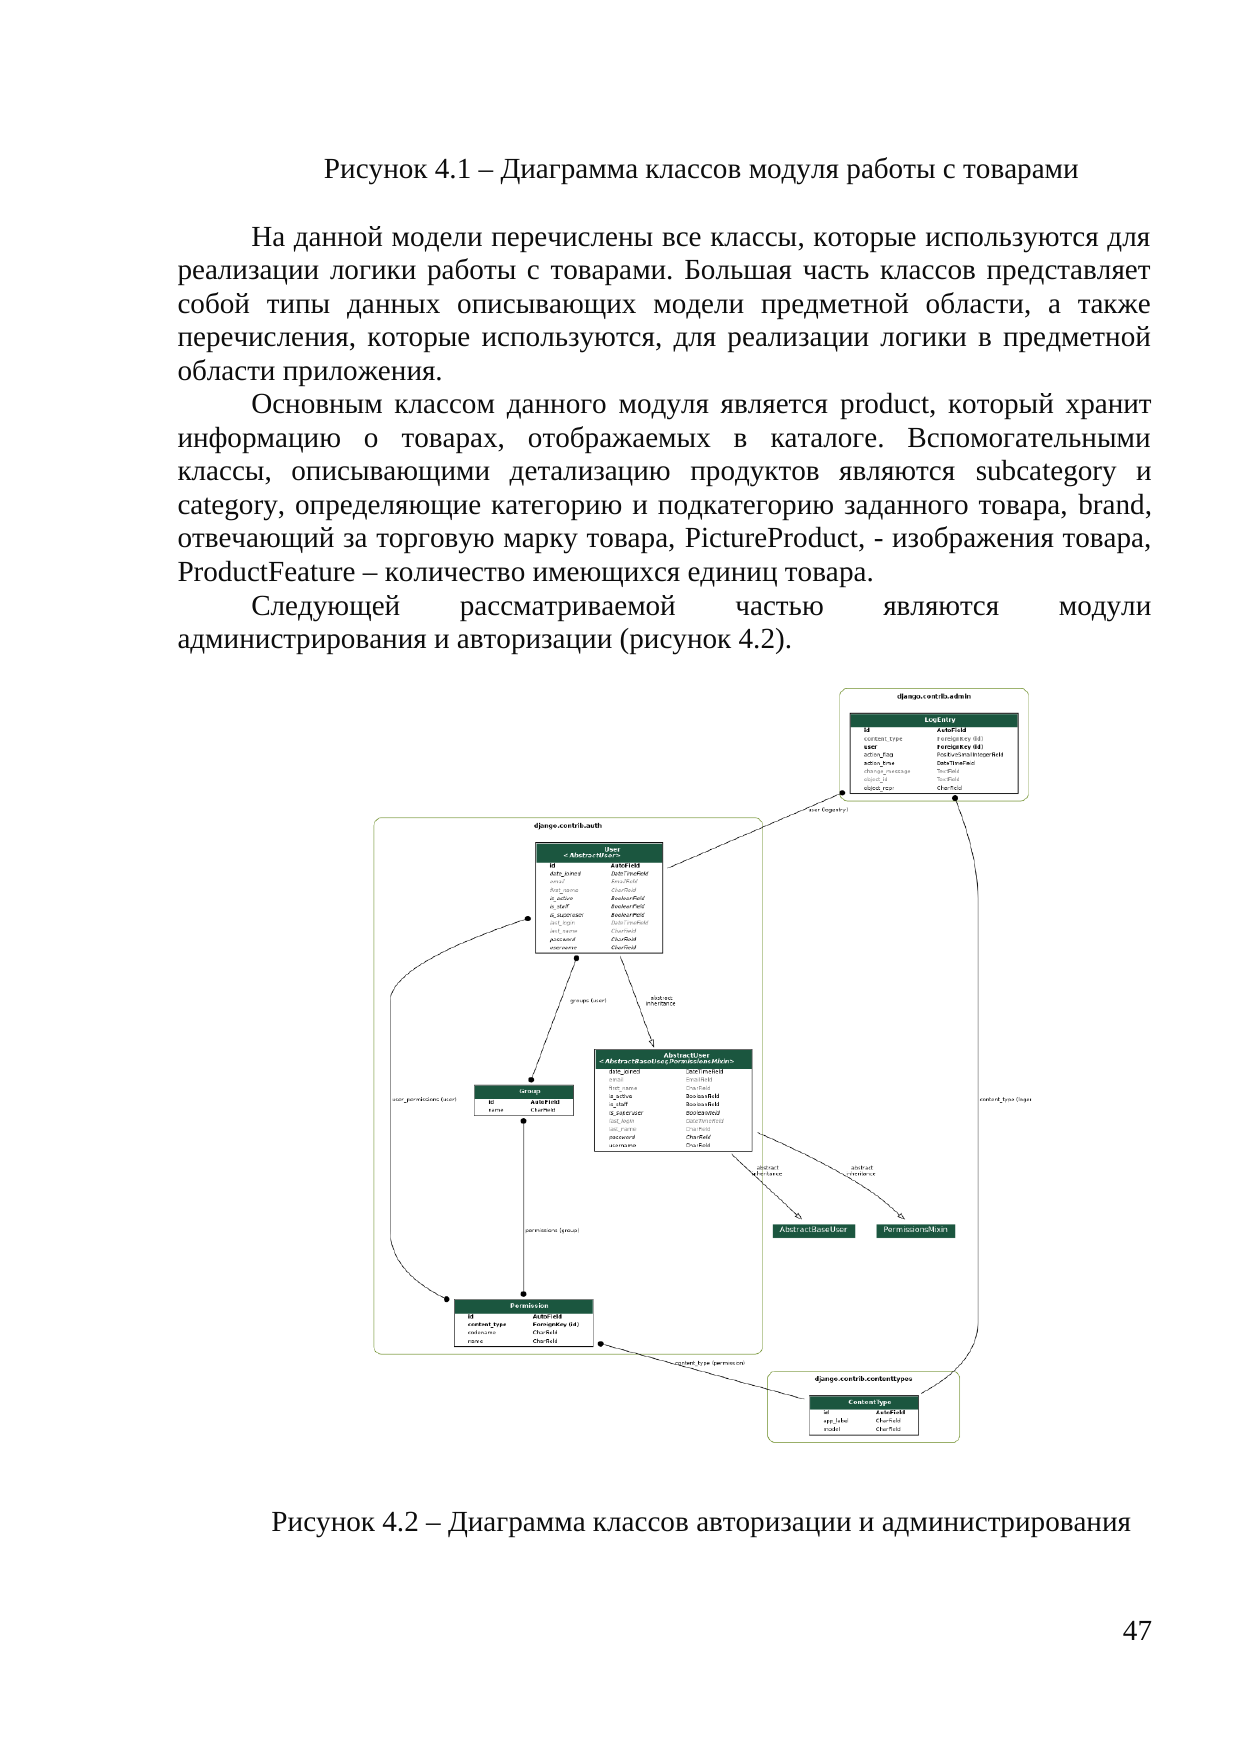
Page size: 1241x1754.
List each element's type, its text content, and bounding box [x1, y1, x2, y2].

text На данной модели перечислены все классы, которые используются для реализации логики работы с товарами. Большая часть классов представляет собой типы данных описывающих модели предметной области, а также перечисления, которые используются, для реализации логики в предметной области приложения. [177, 219, 1152, 386]
picture [371, 688, 1032, 1471]
text Рисунок 4.2 – Диаграмма классов авторизации и администрирования [251, 1504, 1152, 1538]
text Следующей рассматриваемой частью являются модули администрирования и авторизации (рисунок 4.2). [177, 588, 1152, 655]
text Рисунок 4.1 – Диаграмма классов модуля работы с товарами [251, 152, 1152, 185]
text Основным классом данного модуля является product, который хранит информацию о товарах, отображаемых в каталоге. Вспомогательными классы, описывающими детализацию продуктов являются subcategory и category, определяющие категорию и подкатегорию заданного товара, brand, отвечающий за торговую марку товара, PictureProduct, - изображения товара, ProductFeature – количество имеющихся единиц товара. [177, 386, 1152, 588]
